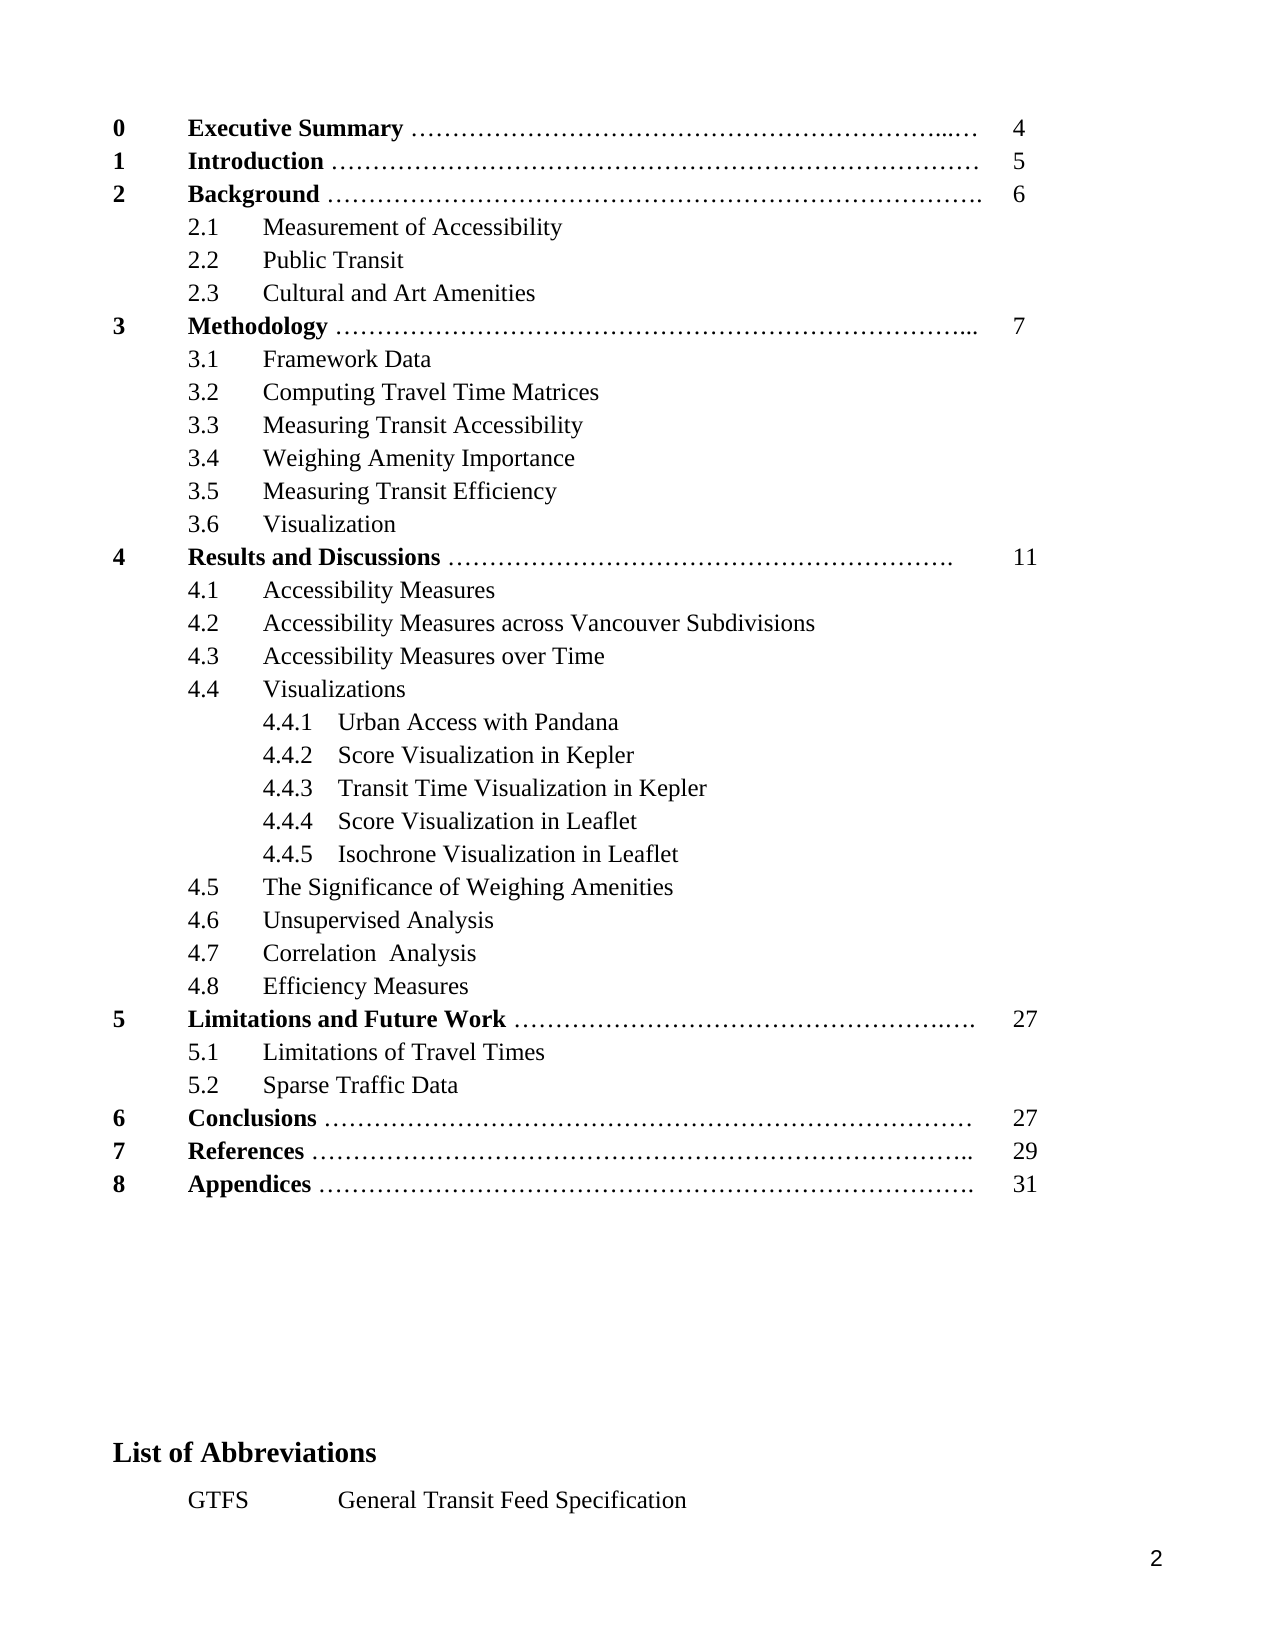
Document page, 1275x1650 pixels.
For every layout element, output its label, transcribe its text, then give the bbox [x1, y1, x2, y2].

text 7 References …………………………………………………………………….. 29 [113, 1136, 1162, 1165]
text 4.5 The Significance of Weighing Amenities [113, 872, 1162, 901]
text 4.2 Accessibility Measures across Vancouver Subdivisions [113, 608, 1162, 637]
text 8 Appendices ……………………………………………………………………. 31 [113, 1169, 1162, 1198]
text 4.6 Unsupervised Analysis [113, 905, 1162, 934]
text 4.4.3 Transit Time Visualization in Kepler [113, 773, 1162, 802]
text 3 Methodology …………………………………………………………………... 7 [113, 311, 1162, 339]
text 2.1 Measurement of Accessibility [113, 212, 1162, 241]
text 4.4.5 Isochrone Visualization in Leaflet [113, 839, 1162, 868]
text 4 Results and Discussions ……………………………………………………. 11 [113, 542, 1162, 571]
text 3.3 Measuring Transit Accessibility [113, 410, 1162, 439]
text 3.6 Visualization [113, 509, 1162, 538]
text GTFS General Transit Feed Specification [188, 1485, 1150, 1514]
text 4.3 Accessibility Measures over Time [113, 641, 1162, 670]
text 5.1 Limitations of Travel Times [113, 1037, 1162, 1066]
text 6 Conclusions …………………………………………………………………… 27 [113, 1103, 1162, 1132]
text 5.2 Sparse Traffic Data [113, 1070, 1162, 1099]
text 4.7 Correlation Analysis [113, 938, 1162, 967]
text 5 Limitations and Future Work …………………………………………….…. 27 [113, 1004, 1162, 1033]
text 2 Background ……………………………………………………………………. 6 [113, 179, 1162, 207]
text 3.4 Weighing Amenity Importance [113, 443, 1162, 472]
text 4.4.4 Score Visualization in Leaflet [113, 806, 1162, 835]
text 0 Executive Summary ………………………………………………………...… 4 [113, 113, 1162, 141]
text 3.2 Computing Travel Time Matrices [113, 377, 1162, 406]
text 2.3 Cultural and Art Amenities [113, 278, 1162, 307]
text 4.8 Efficiency Measures [113, 971, 1162, 1000]
text 4.4.2 Score Visualization in Kepler [113, 740, 1162, 769]
text 4.4 Visualizations [113, 674, 1162, 703]
text 4.4.1 Urban Access with Pandana [113, 707, 1162, 736]
text 3.1 Framework Data [113, 344, 1162, 373]
text 1 Introduction …………………………………………………………………… 5 [113, 146, 1162, 174]
text 3.5 Measuring Transit Efficiency [113, 476, 1162, 505]
text 2.2 Public Transit [113, 245, 1162, 273]
text List of Abbreviations [113, 1435, 1150, 1469]
text 4.1 Accessibility Measures [113, 575, 1162, 604]
